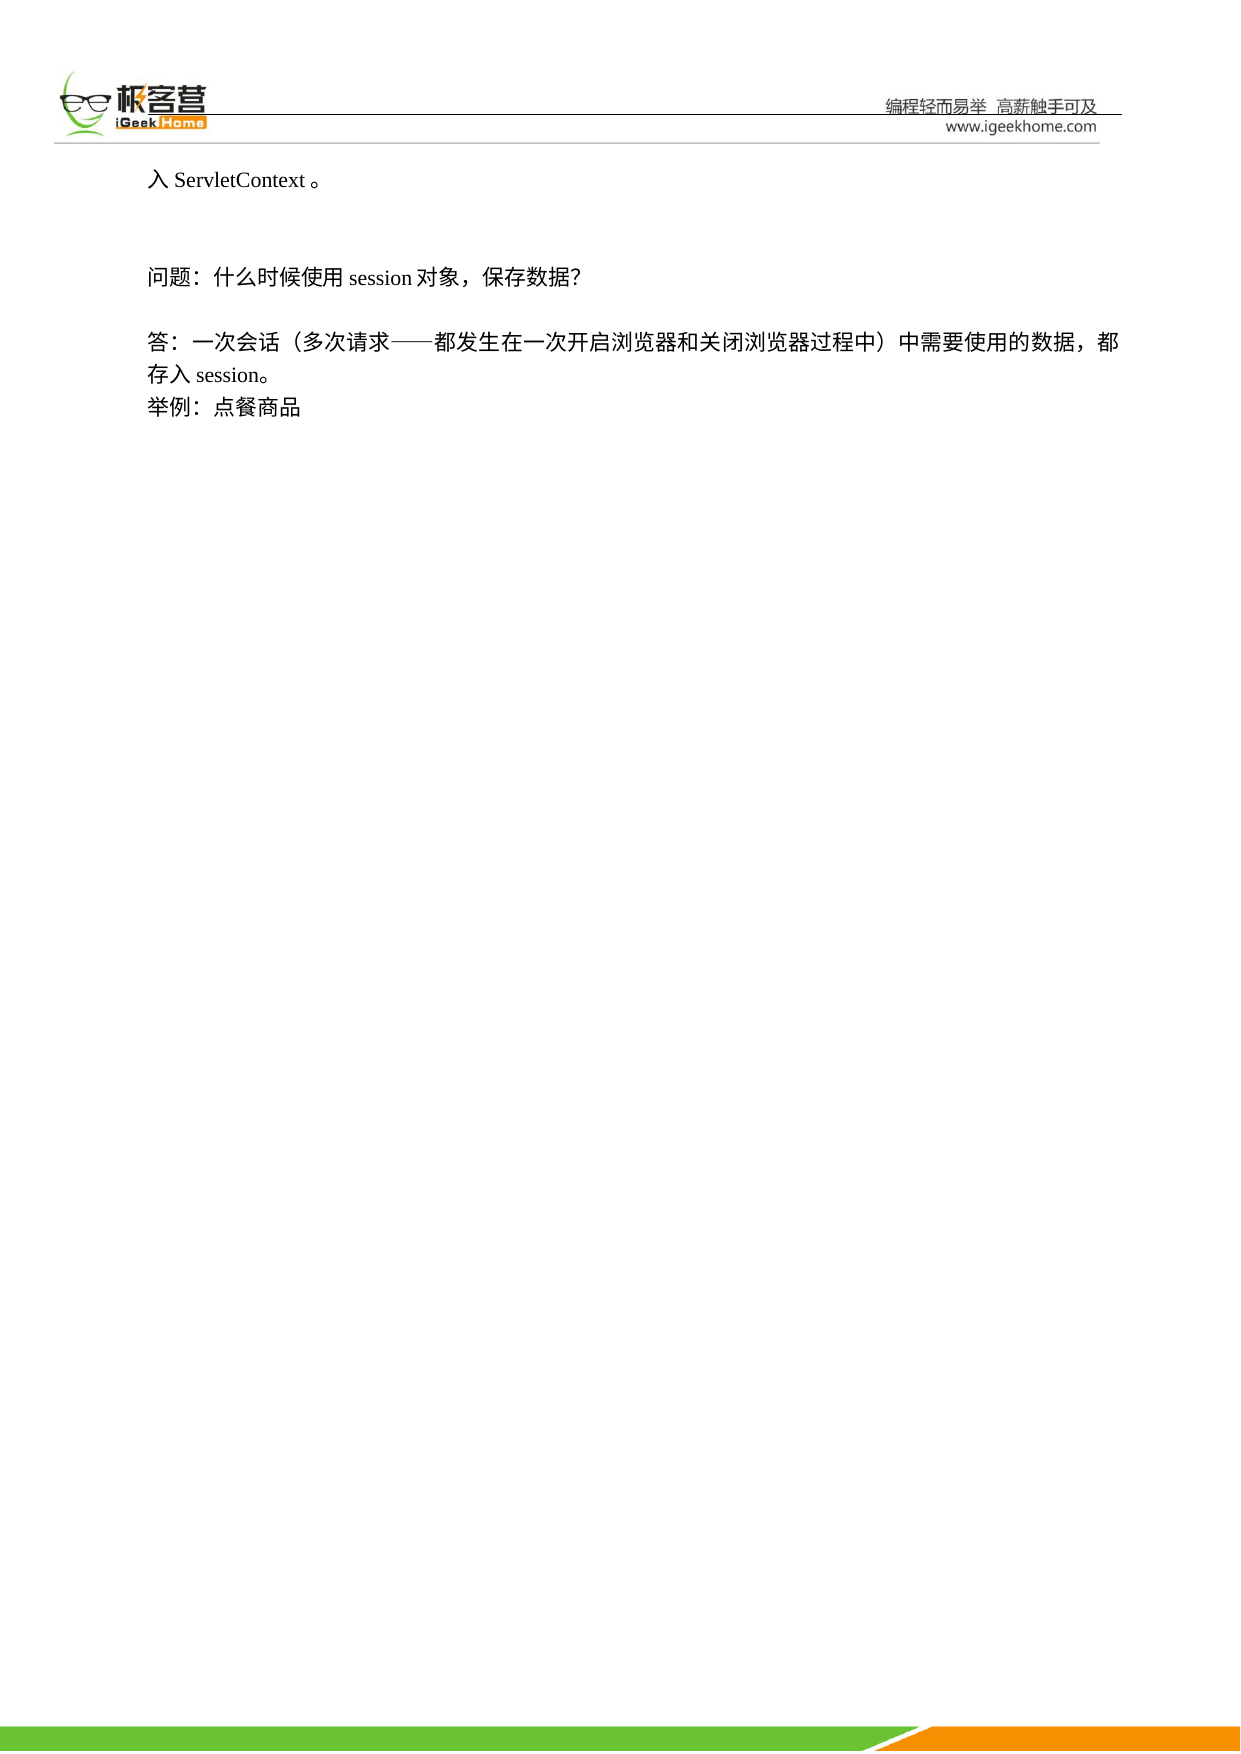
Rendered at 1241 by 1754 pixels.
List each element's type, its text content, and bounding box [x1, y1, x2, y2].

text 答：全局使用的数据，整个项目需要使用的数据，就是，要存入ServletContext 。举例：在线人数，存入ServletContext 。 [148, 162, 1122, 194]
text 问题：什么时候使用session对象，保存数据？ [148, 259, 1122, 292]
picture [0, 1688, 1241, 1751]
picture [0, 1, 1203, 151]
text 答：一次会话（多次请求——都发生在一次开启浏览器和关闭浏览器过程中）中需要使用的数据，都存入session。 [148, 324, 1122, 389]
text 举例：点餐商品 [148, 389, 1122, 422]
